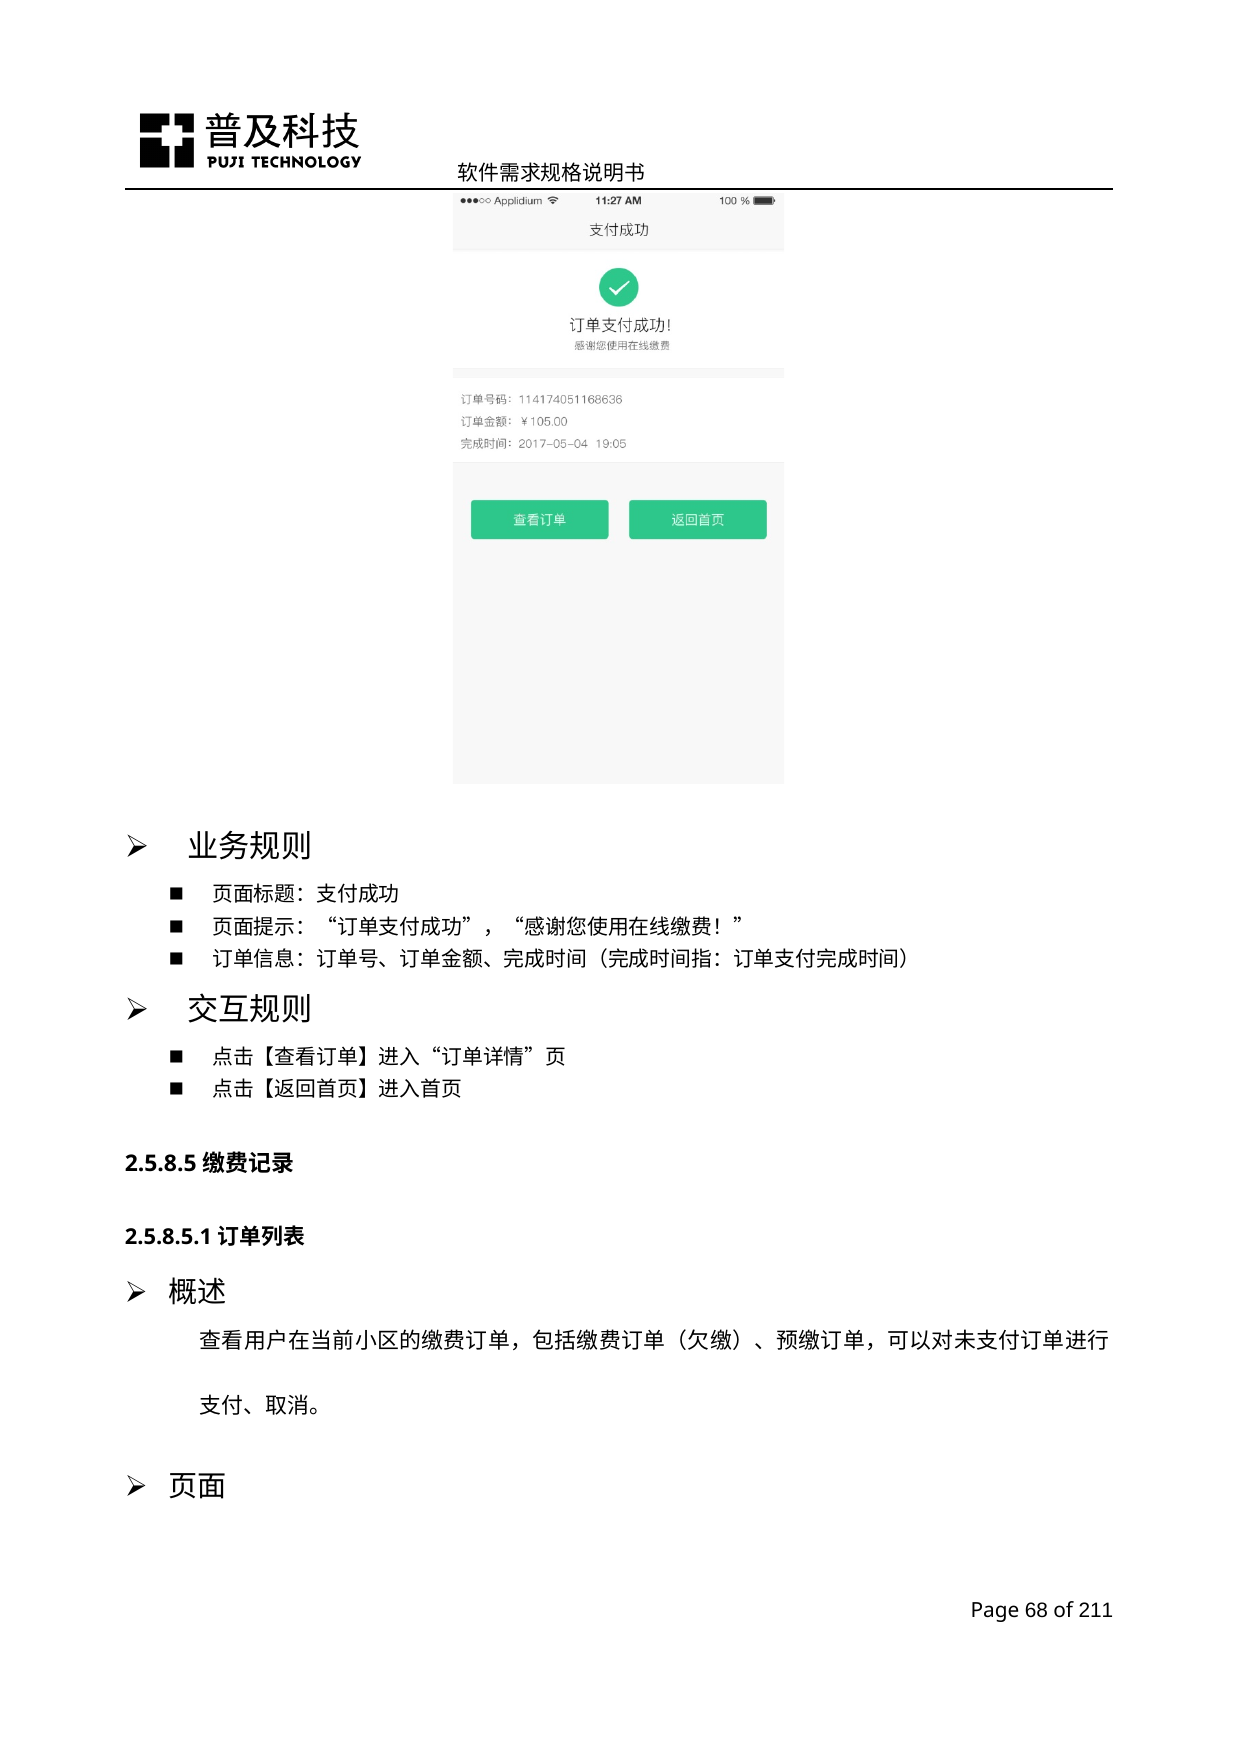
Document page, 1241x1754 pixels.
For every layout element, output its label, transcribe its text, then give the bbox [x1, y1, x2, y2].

picture [124, 103, 365, 180]
list 页面标题：支付成功 [168, 876, 1113, 909]
list 点击【查看订单】进入“订单详情”页 [168, 1039, 1113, 1071]
subtitle 缴费记录 [124, 1129, 1113, 1194]
list 页面提示：“订单支付成功”，“感谢您使用在线缴费！” [168, 909, 1113, 941]
list 页面 [124, 1452, 1113, 1517]
list 业务规则 [124, 811, 1113, 876]
list 订单信息：订单号、订单金额、完成时间（完成时间指：订单支付完成时间） [168, 941, 1113, 974]
list 查看用户在当前小区的缴费订单，包括缴费订单（欠缴）、预缴订单，可以对未支付订单进行支付、取消。 [199, 1322, 1113, 1420]
list 点击【返回首页】进入首页 [168, 1071, 1113, 1104]
picture [452, 193, 785, 784]
list 概述 [124, 1257, 1113, 1322]
list 交互规则 [124, 974, 1113, 1039]
subtitle 订单列表 [124, 1219, 1092, 1251]
